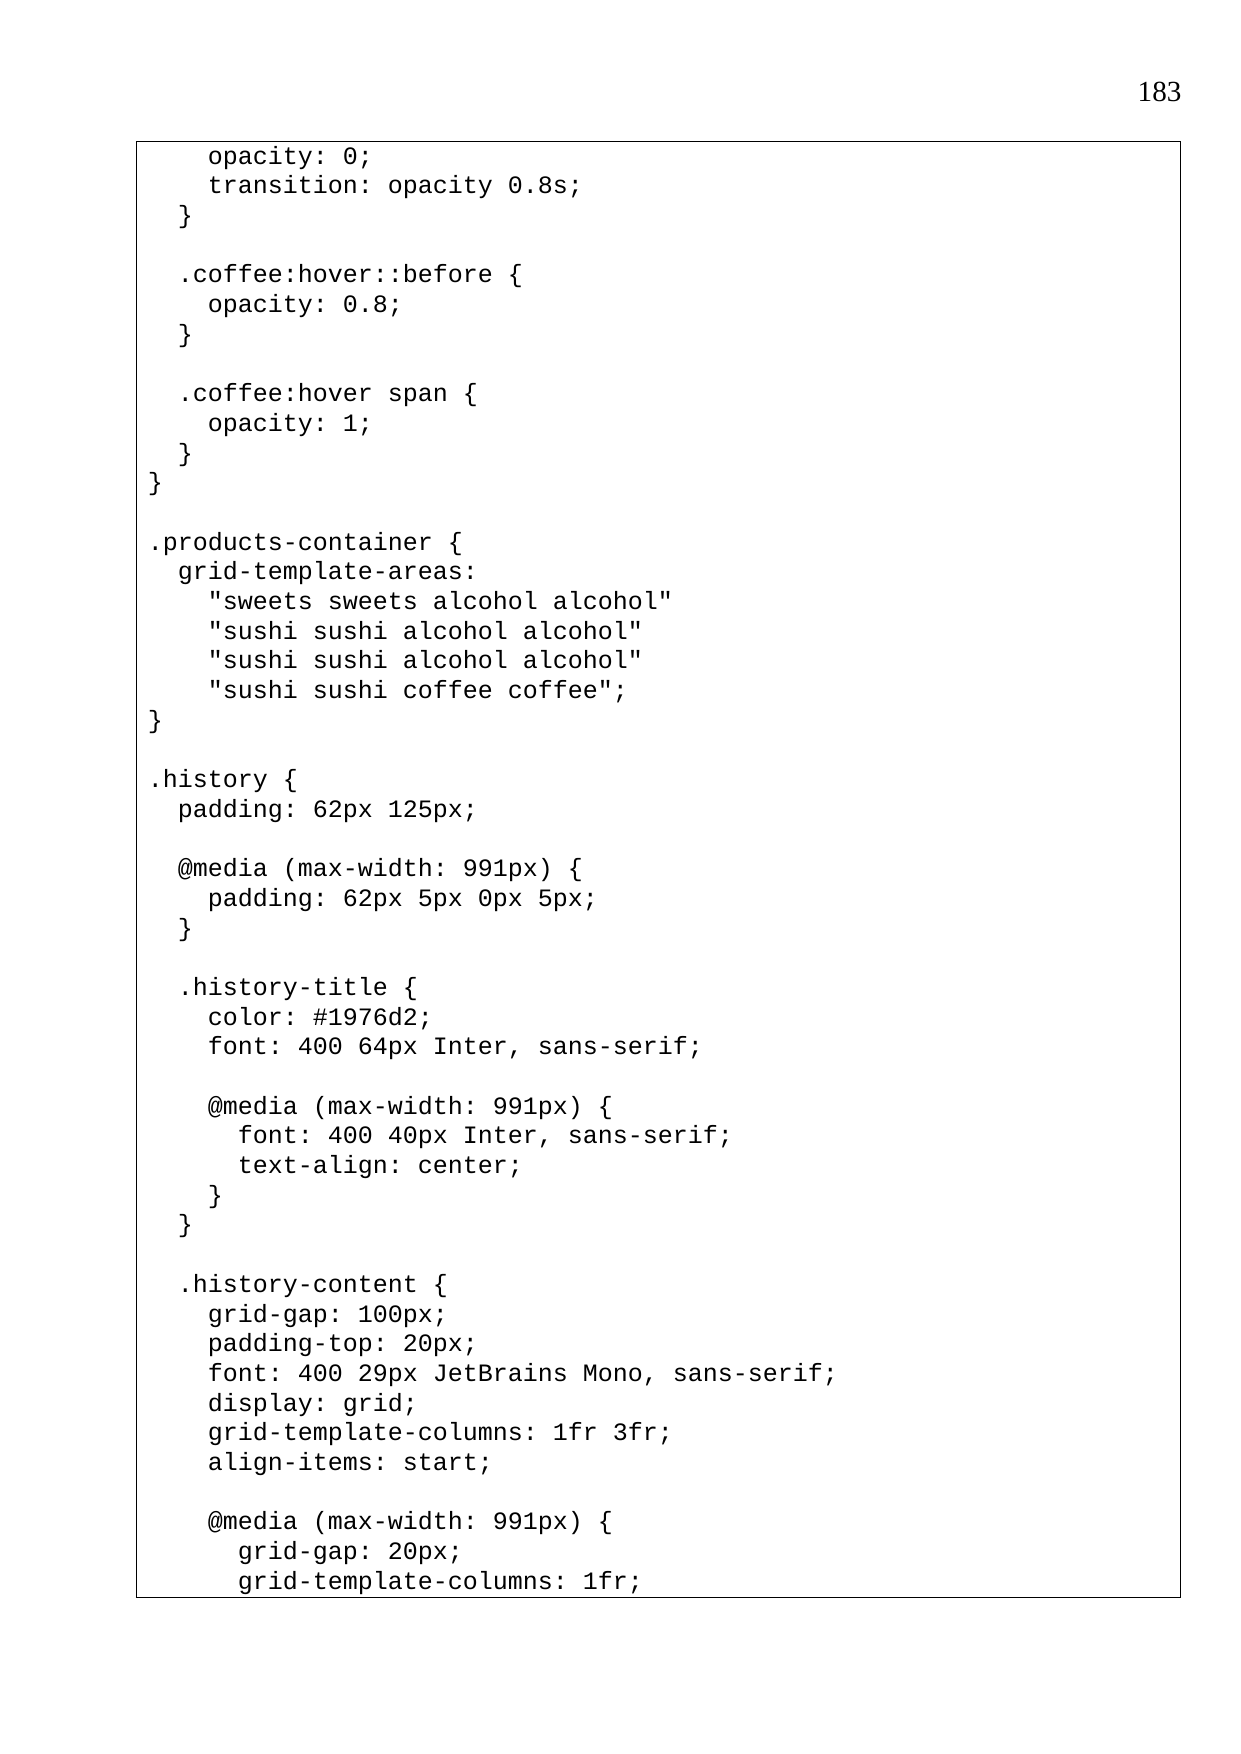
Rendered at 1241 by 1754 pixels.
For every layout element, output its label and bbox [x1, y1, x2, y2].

table_header [137, 142, 1180, 1597]
